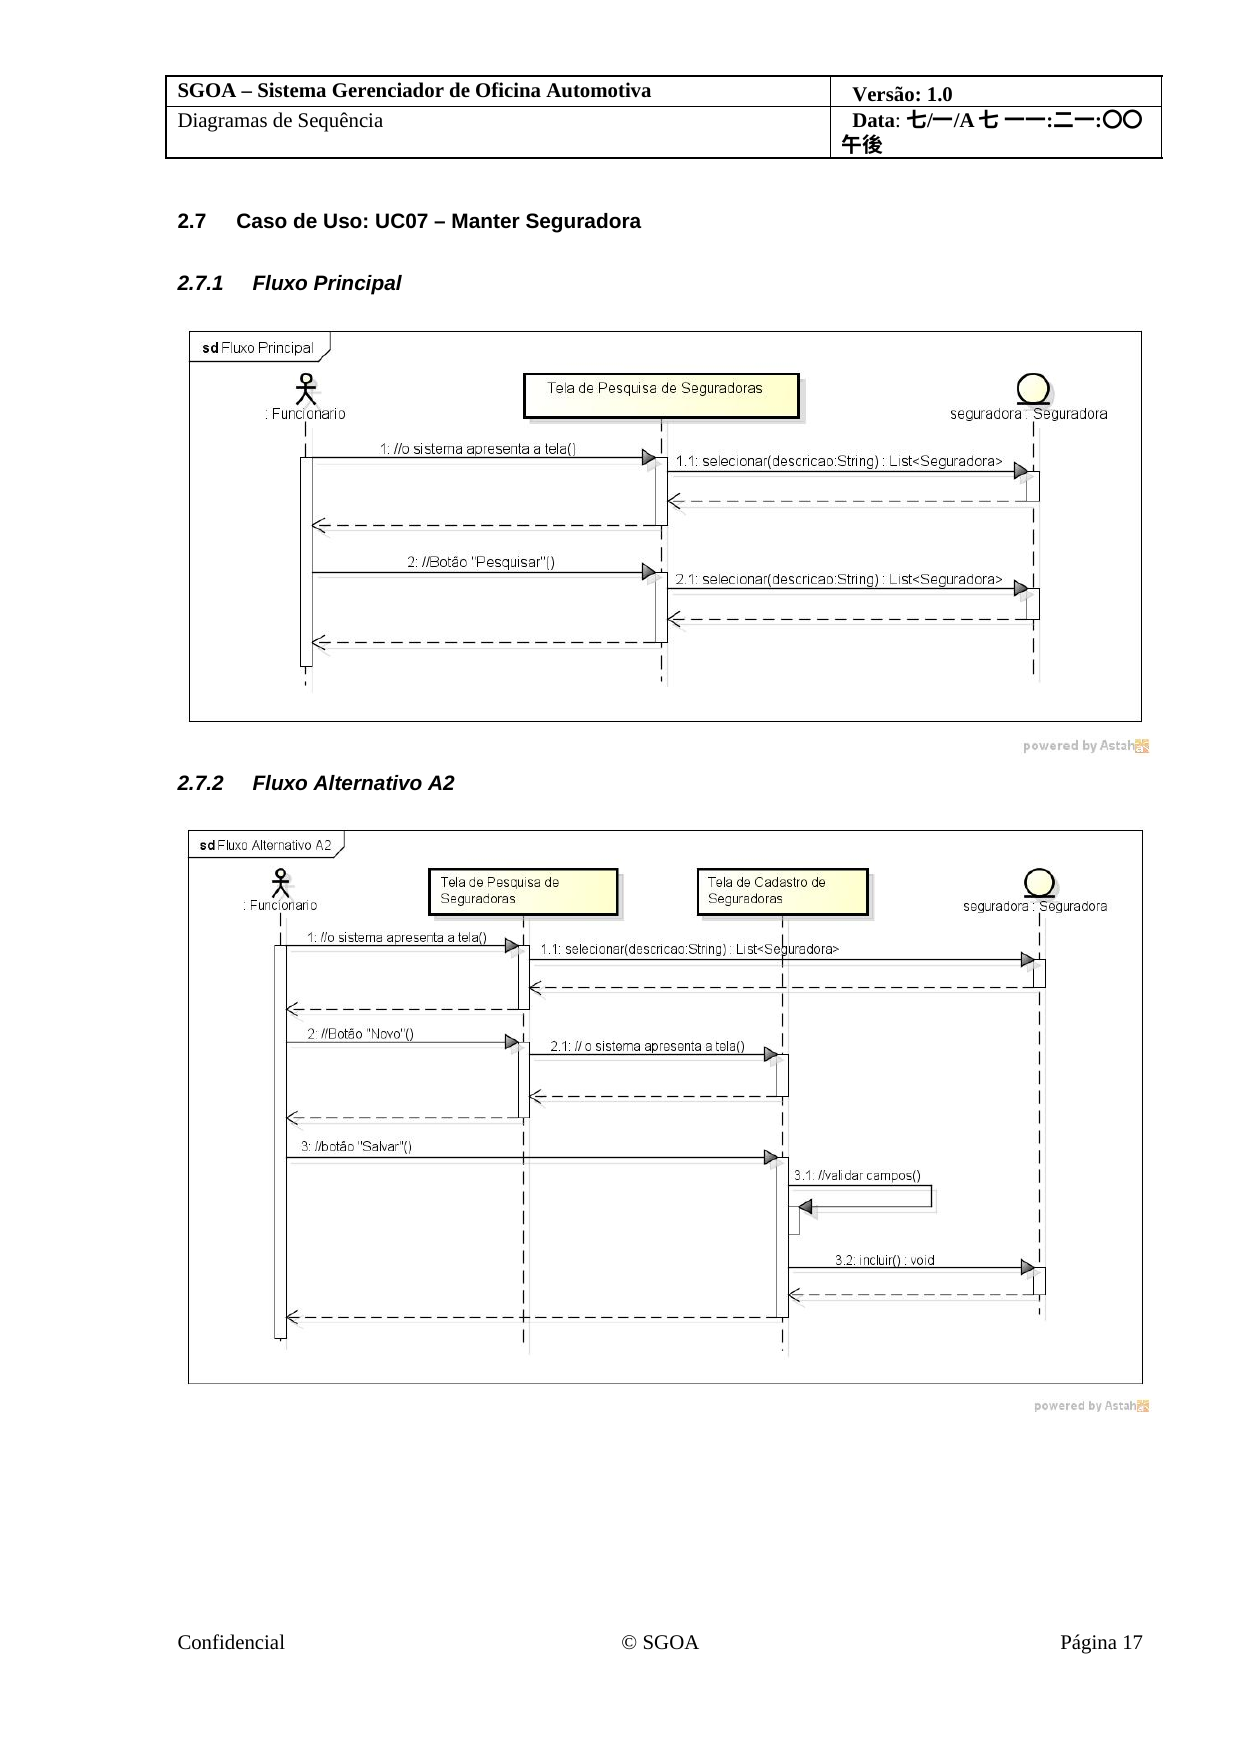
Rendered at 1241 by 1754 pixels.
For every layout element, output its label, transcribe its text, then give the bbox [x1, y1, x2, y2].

picture [177, 319, 1153, 757]
picture [177, 819, 1153, 1416]
subtitle Fluxo Principal [177, 270, 1122, 295]
subtitle Caso de Uso: UC07 – Manter Seguradora [177, 209, 1122, 233]
subtitle Fluxo Alternativo A2 [177, 769, 1122, 794]
